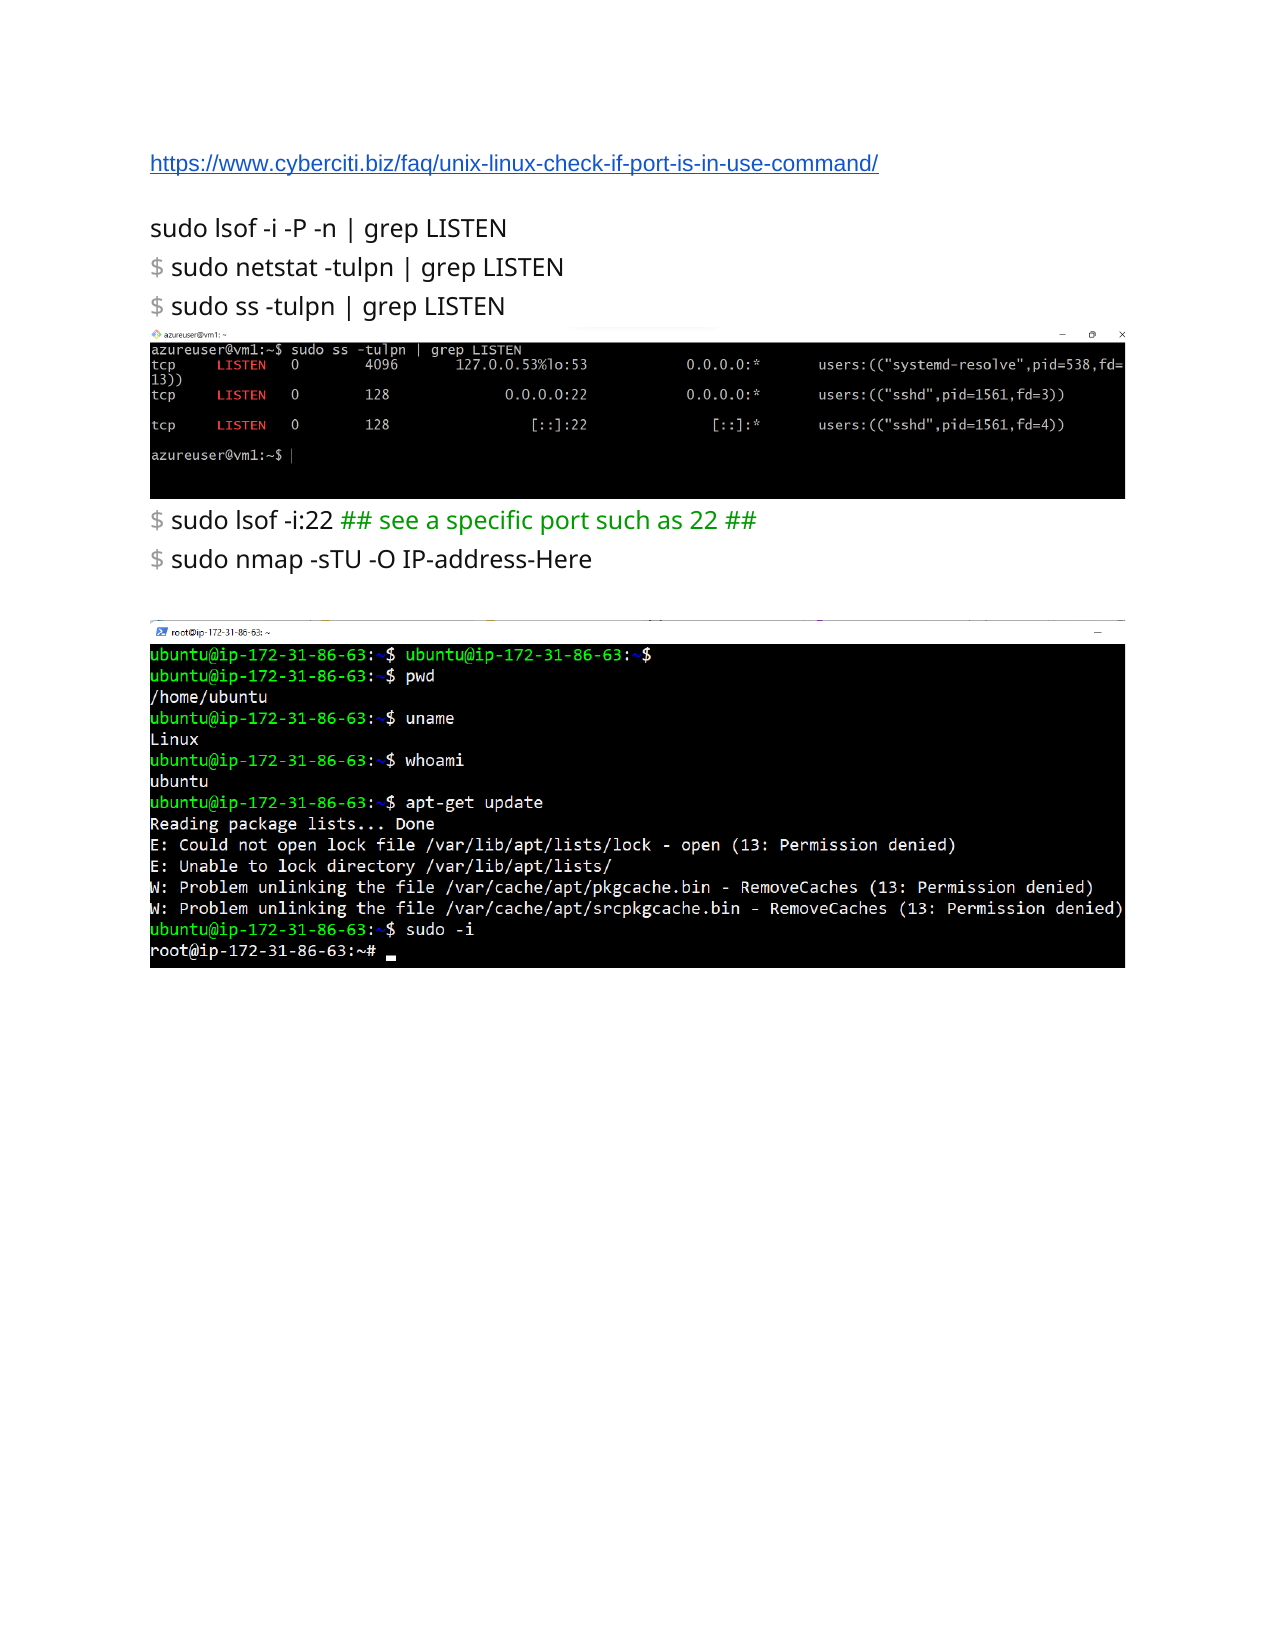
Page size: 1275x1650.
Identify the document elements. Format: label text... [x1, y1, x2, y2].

text $ sudo ss -tulpn | grep LISTEN [150, 289, 1125, 323]
text sudo lsof -i -P -n | grep LISTEN [150, 210, 1125, 244]
text $ sudo lsof -i:22 ## see a specific port such as 22 ## [150, 503, 1125, 537]
text https://www.cyberciti.biz/faq/unix-linux-check-if-port-is-in-use-command/ [150, 150, 1125, 176]
text $ sudo nmap -sTU -O IP-address-Here [150, 542, 1125, 576]
picture [150, 620, 1125, 968]
text $ sudo netstat -tulpn | grep LISTEN [150, 249, 1125, 284]
picture [150, 327, 1125, 499]
